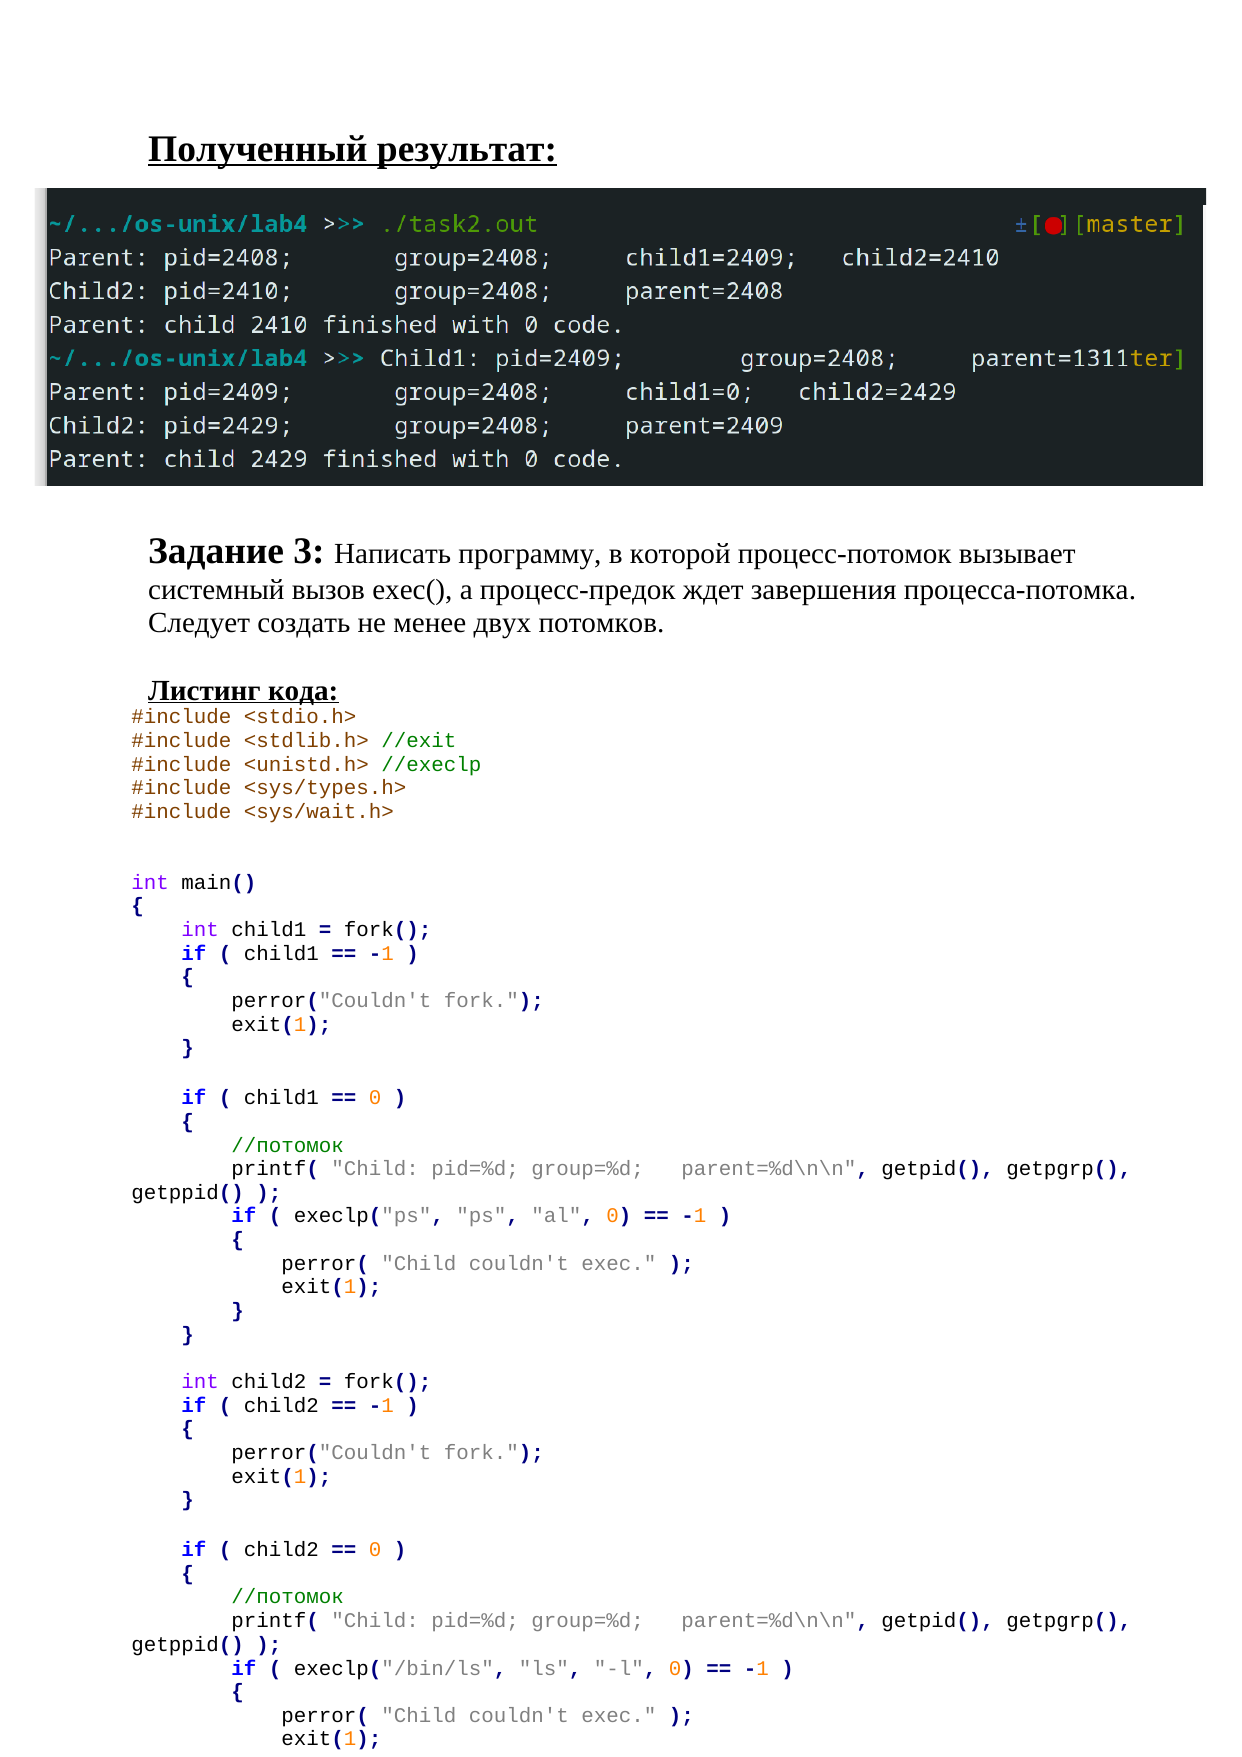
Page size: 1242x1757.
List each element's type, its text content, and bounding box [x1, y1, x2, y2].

text exit(1); [131, 1466, 1198, 1489]
text #include <unistd.h> //execlp [131, 753, 1198, 777]
subtitle Задание 3: Написать программу, в которой процесс-потомок вызывает системный вызов exec(), а процесс-предок ждет завершения процесса-потомка. Следует создать не менее двух потомков. [148, 529, 1198, 639]
subtitle Листинг кода: [148, 673, 1198, 706]
text int child2 = fork(); [131, 1371, 1198, 1395]
text #include <sys/wait.h> [131, 801, 1198, 824]
text perror( "Child couldn't exec." ); [131, 1253, 1198, 1276]
text //потомок [131, 1134, 1198, 1158]
text if ( child1 == 0 ) [131, 1087, 1198, 1111]
text if ( child2 == 0 ) [131, 1539, 1198, 1563]
text if ( execlp("ps", "ps", "al", 0) == -1 ) [131, 1206, 1198, 1229]
text perror("Couldn't fork."); [131, 1442, 1198, 1466]
text #include <stdlib.h> //exit [131, 730, 1198, 753]
text //потомок [131, 1587, 1198, 1610]
text { [131, 966, 1198, 990]
text exit(1); [131, 1276, 1198, 1300]
text { [131, 1229, 1198, 1253]
text if ( child2 == -1 ) [131, 1395, 1198, 1418]
picture [34, 188, 1207, 486]
text exit(1); [131, 1014, 1198, 1037]
text { [131, 1563, 1198, 1587]
text perror( "Child couldn't exec." ); [131, 1705, 1198, 1728]
text if ( child1 == -1 ) [131, 943, 1198, 966]
text } [131, 1489, 1198, 1513]
text #include <stdio.h> [131, 706, 1198, 730]
text printf( "Child: pid=%d; group=%d; parent=%d\n\n", getpid(), getpgrp(), getppid() ); [131, 1610, 1198, 1657]
text } [131, 1300, 1198, 1324]
text { [131, 1111, 1198, 1134]
text } [131, 1037, 1198, 1061]
text { [131, 1418, 1198, 1442]
text printf( "Child: pid=%d; group=%d; parent=%d\n\n", getpid(), getpgrp(), getppid() ); [131, 1158, 1198, 1206]
text #include <sys/types.h> [131, 777, 1198, 801]
text { [131, 1681, 1198, 1705]
text { [131, 895, 1198, 919]
subtitle Полученный результат: [148, 126, 1198, 169]
text } [131, 1324, 1198, 1347]
text int main() [131, 872, 1198, 895]
text perror("Couldn't fork."); [131, 990, 1198, 1014]
text if ( execlp("/bin/ls", "ls", "-l", 0) == -1 ) [131, 1657, 1198, 1681]
text int child1 = fork(); [131, 919, 1198, 943]
text exit(1); [131, 1728, 1198, 1752]
